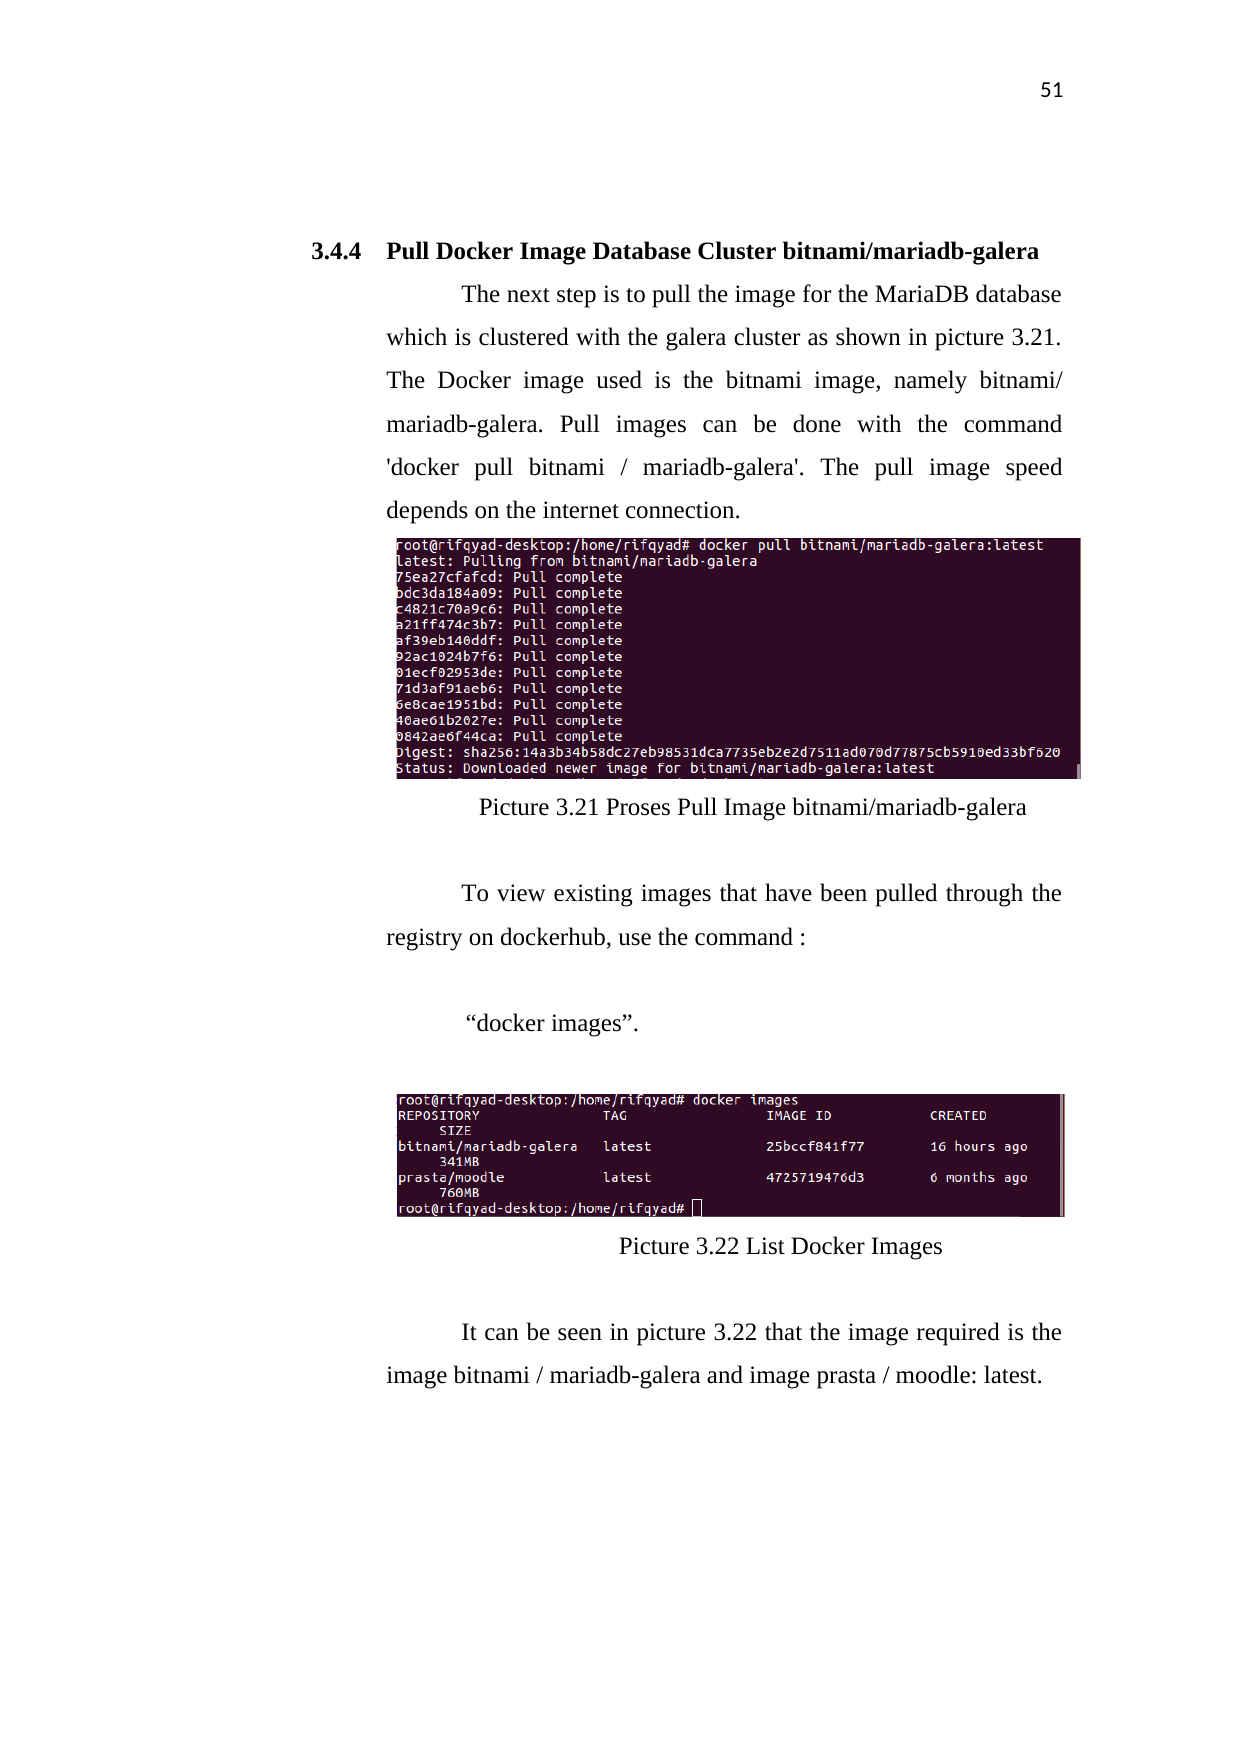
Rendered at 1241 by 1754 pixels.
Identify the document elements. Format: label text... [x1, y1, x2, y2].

text It can be seen in picture 3.22 that the image required is the image bitnami / mariadb-galera and image prasta / moodle: latest. [386, 1317, 1063, 1389]
text The next step is to pull the image for the MariaDB database which is clustered with the galera cluster as shown in picture 3.21. The Docker image used is the bitnami image, namely bitnami/ mariadb-galera. Pull images can be done with the command 'docker pull bitnami / mariadb-galera'. The pull image speed depends on the internet connection. [386, 279, 1063, 524]
picture [396, 538, 1081, 779]
picture [396, 1094, 1065, 1217]
text To view existing images that have been pulled through the registry on dockerhub, use the command : [386, 878, 1063, 950]
text “docker images”. [465, 1008, 1063, 1037]
text Picture 3.21 Proses Pull Image bitnami/mariadb-galera [442, 792, 1063, 821]
text Picture 3.22 List Docker Images [499, 1231, 1063, 1259]
list Pull Docker Image Database Cluster bitnami/mariadb-galera [311, 236, 1063, 265]
